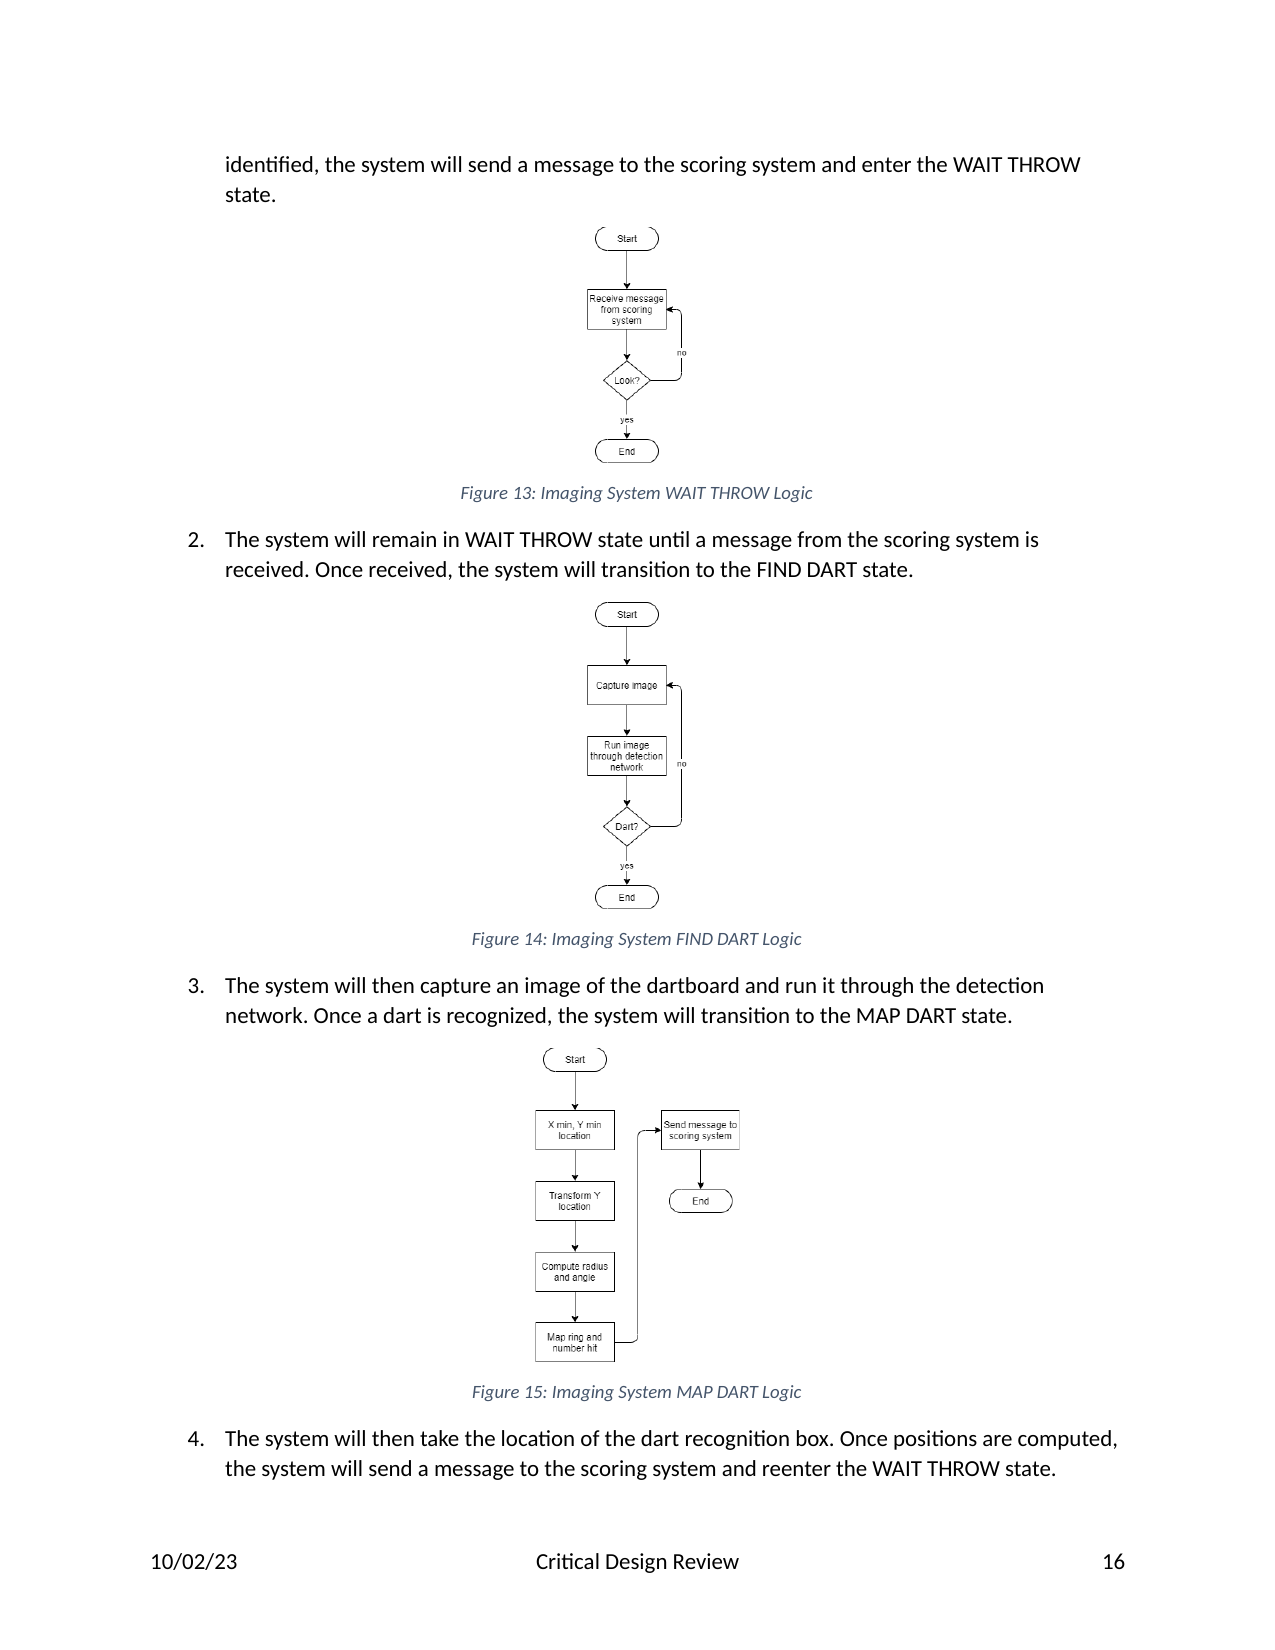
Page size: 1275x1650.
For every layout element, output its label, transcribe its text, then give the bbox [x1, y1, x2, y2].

picture [587, 227, 688, 463]
text Figure : Imaging System FIND DART Logic [150, 927, 1125, 950]
list The system will then capture an image of the dartboard and run it through the detection network. Once a dart is recognized, the system will transition to the MAP DART state. [187, 971, 1125, 1029]
picture [535, 1048, 740, 1362]
text Figure : Imaging System MAP DART Logic [150, 1380, 1125, 1403]
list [187, 150, 1125, 208]
text Figure : Imaging System WAIT THROW Logic [150, 481, 1125, 504]
picture [587, 602, 688, 909]
list The system will remain in WAIT THROW state until a message from the scoring system is received. Once received, the system will transition to the FIND DART state. [187, 525, 1125, 583]
list The system will then take the location of the dart recognition box. Once positions are computed, the system will send a message to the scoring system and reenter the WAIT THROW state. [187, 1424, 1125, 1482]
